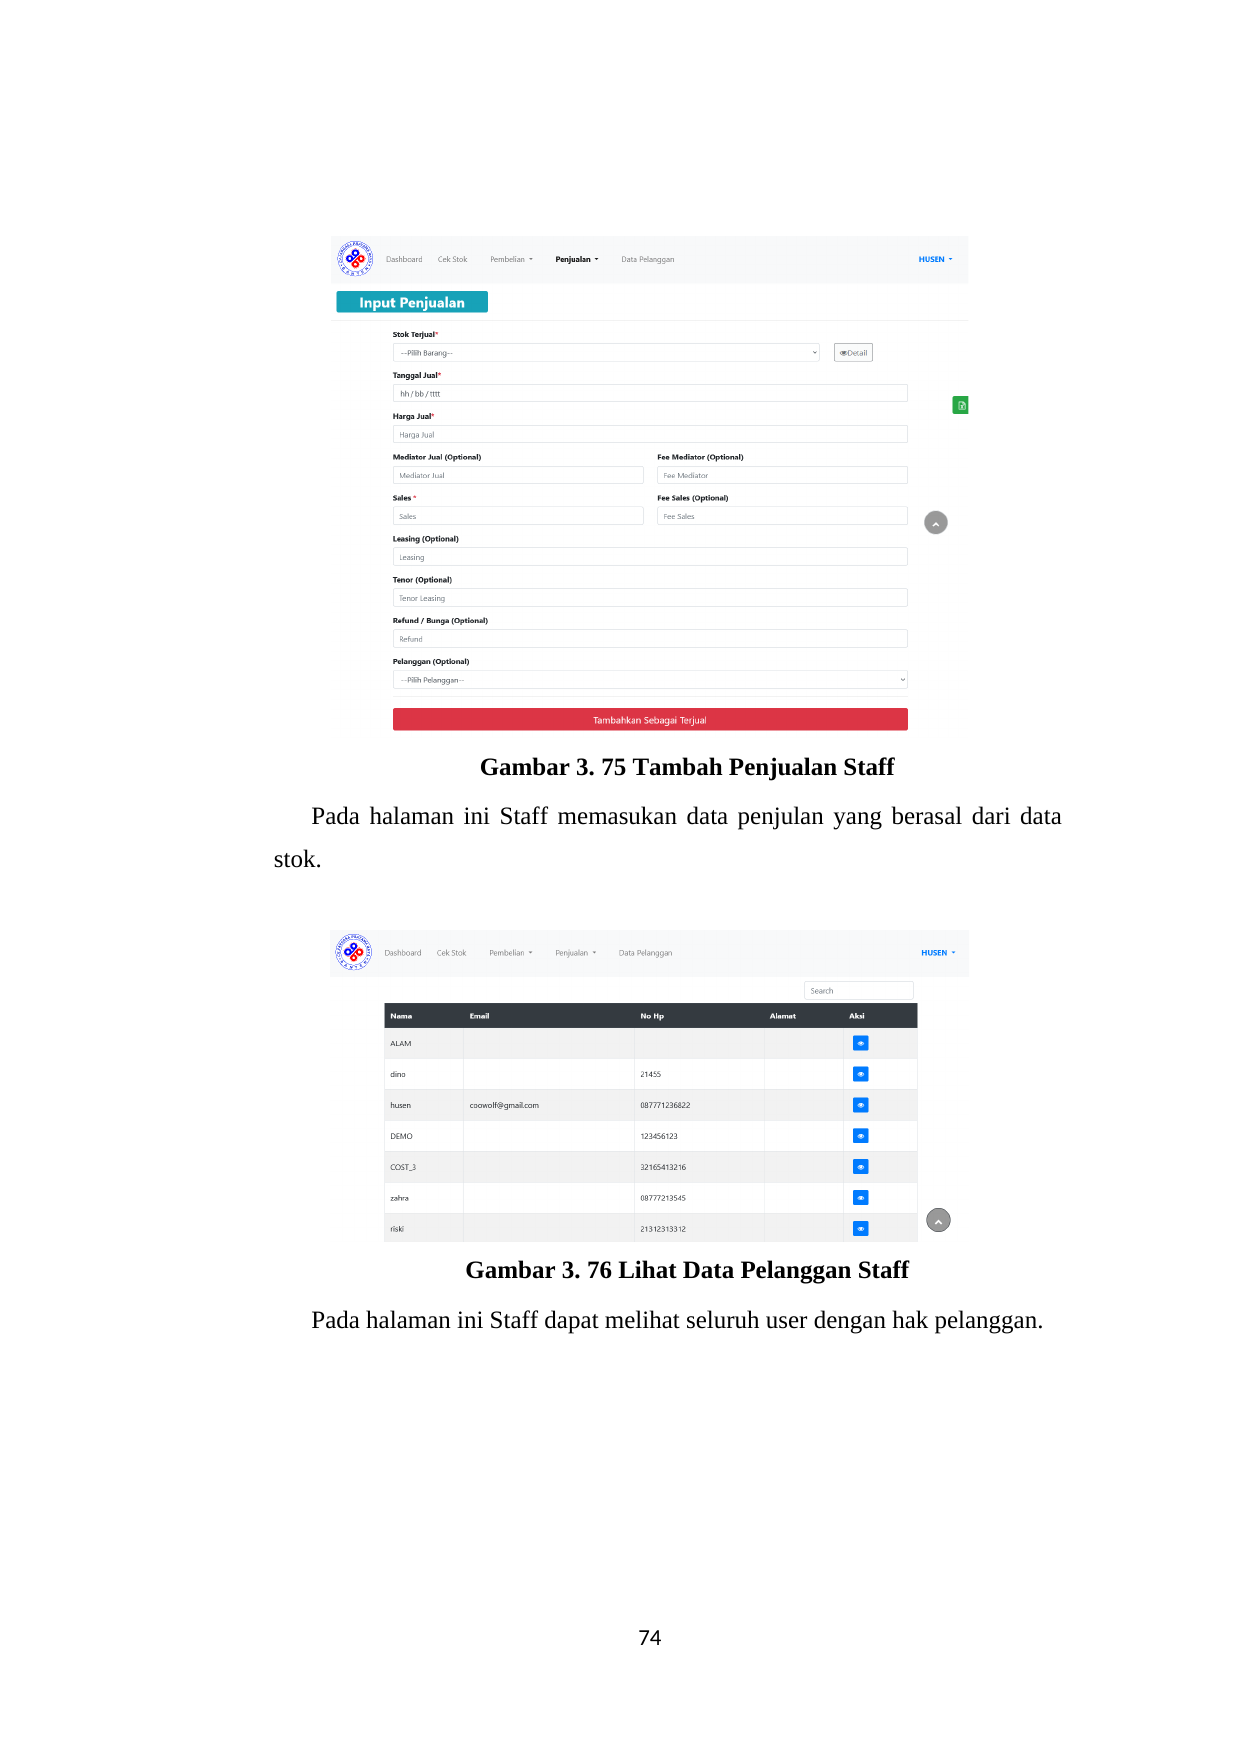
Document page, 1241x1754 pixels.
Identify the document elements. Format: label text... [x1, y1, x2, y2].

picture [331, 236, 969, 738]
text Pada halaman ini Staff dapat melihat seluruh user dengan hak pelanggan. [274, 1305, 1063, 1334]
text Gambar 3. 76 Lihat Data Pelanggan Staff [311, 1256, 1063, 1284]
text Pada halaman ini Staff memasukan data penjulan yang berasal dari data stok. [274, 801, 1063, 873]
picture [330, 930, 970, 1242]
text Gambar 3. 75 Tambah Penjualan Staff [311, 752, 1063, 781]
